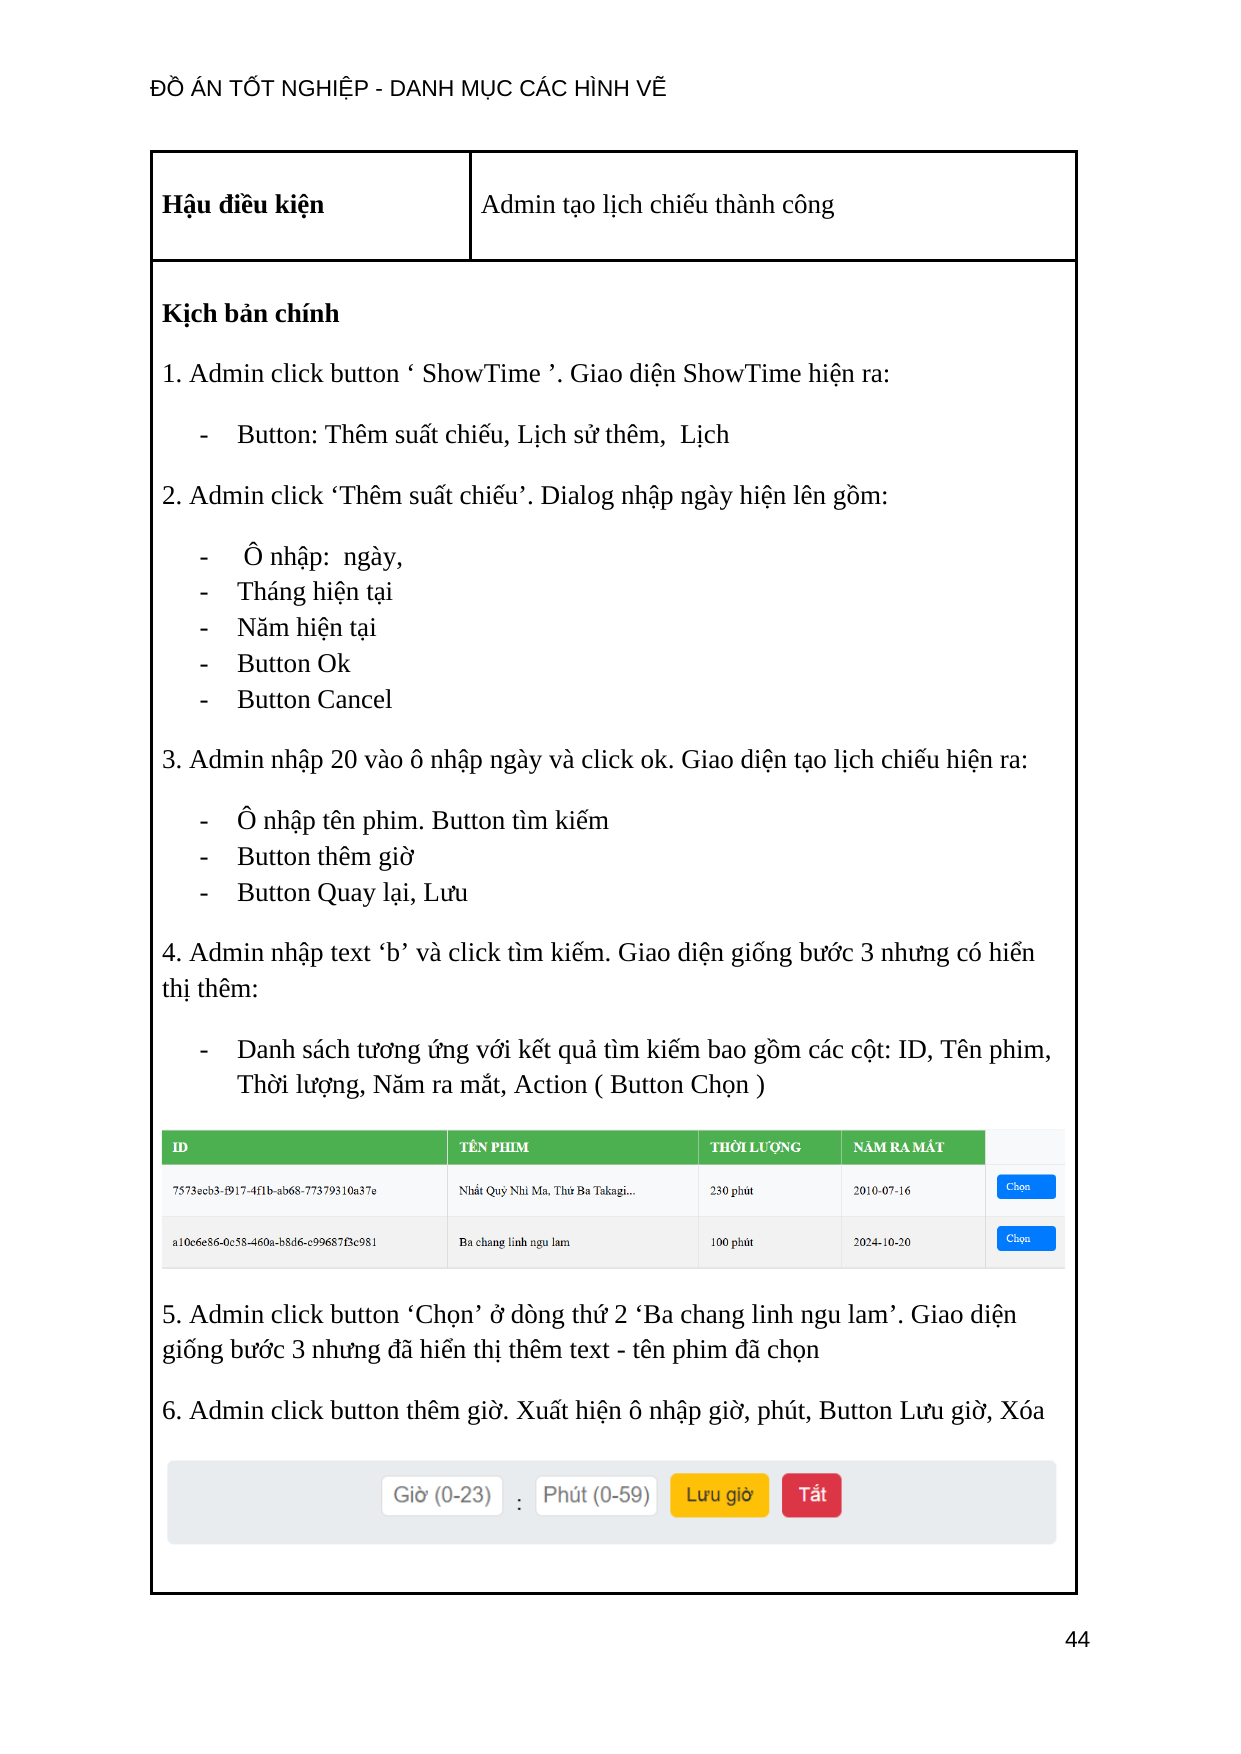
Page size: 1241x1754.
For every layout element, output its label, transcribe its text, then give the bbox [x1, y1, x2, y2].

table_cell Admin tạo lịch chiếu thành công [472, 153, 1075, 259]
table_cell Hậu điều kiện [153, 153, 469, 259]
picture [161, 1129, 1065, 1269]
picture [161, 1455, 1065, 1553]
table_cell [153, 262, 1075, 1592]
